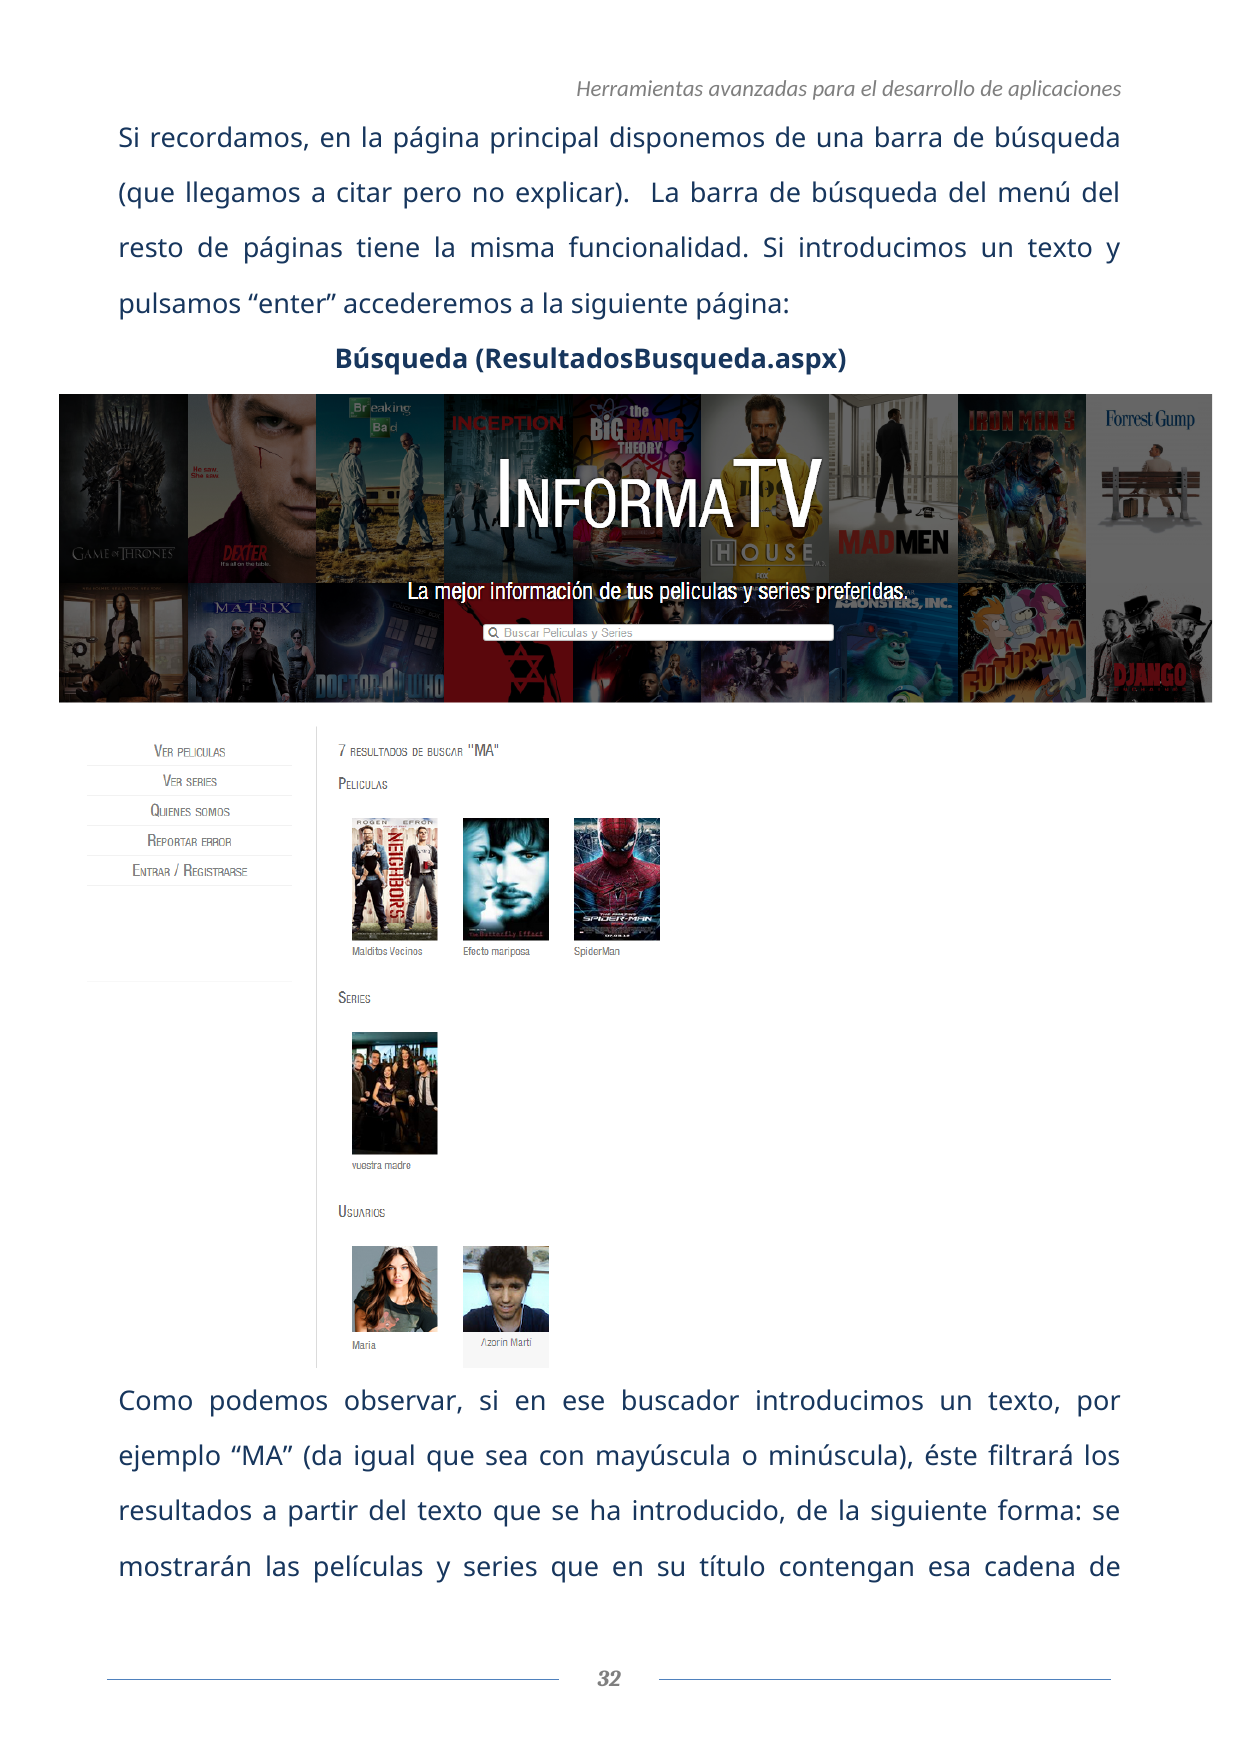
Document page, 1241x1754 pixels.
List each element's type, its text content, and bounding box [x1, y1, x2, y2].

text Búsqueda (ResultadosBusqueda.aspx) [59, 339, 1122, 376]
picture [59, 394, 1213, 1368]
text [118, 1381, 1122, 1584]
text Si recordamos, en la página principal disponemos de una barra de búsqueda (que llegamos a citar pero no explicar). La barra de búsqueda del menú del resto de páginas tiene la misma funcionalidad. Si introducimos un texto y pulsamos “enter” accederemos a la siguiente página: [118, 118, 1122, 321]
